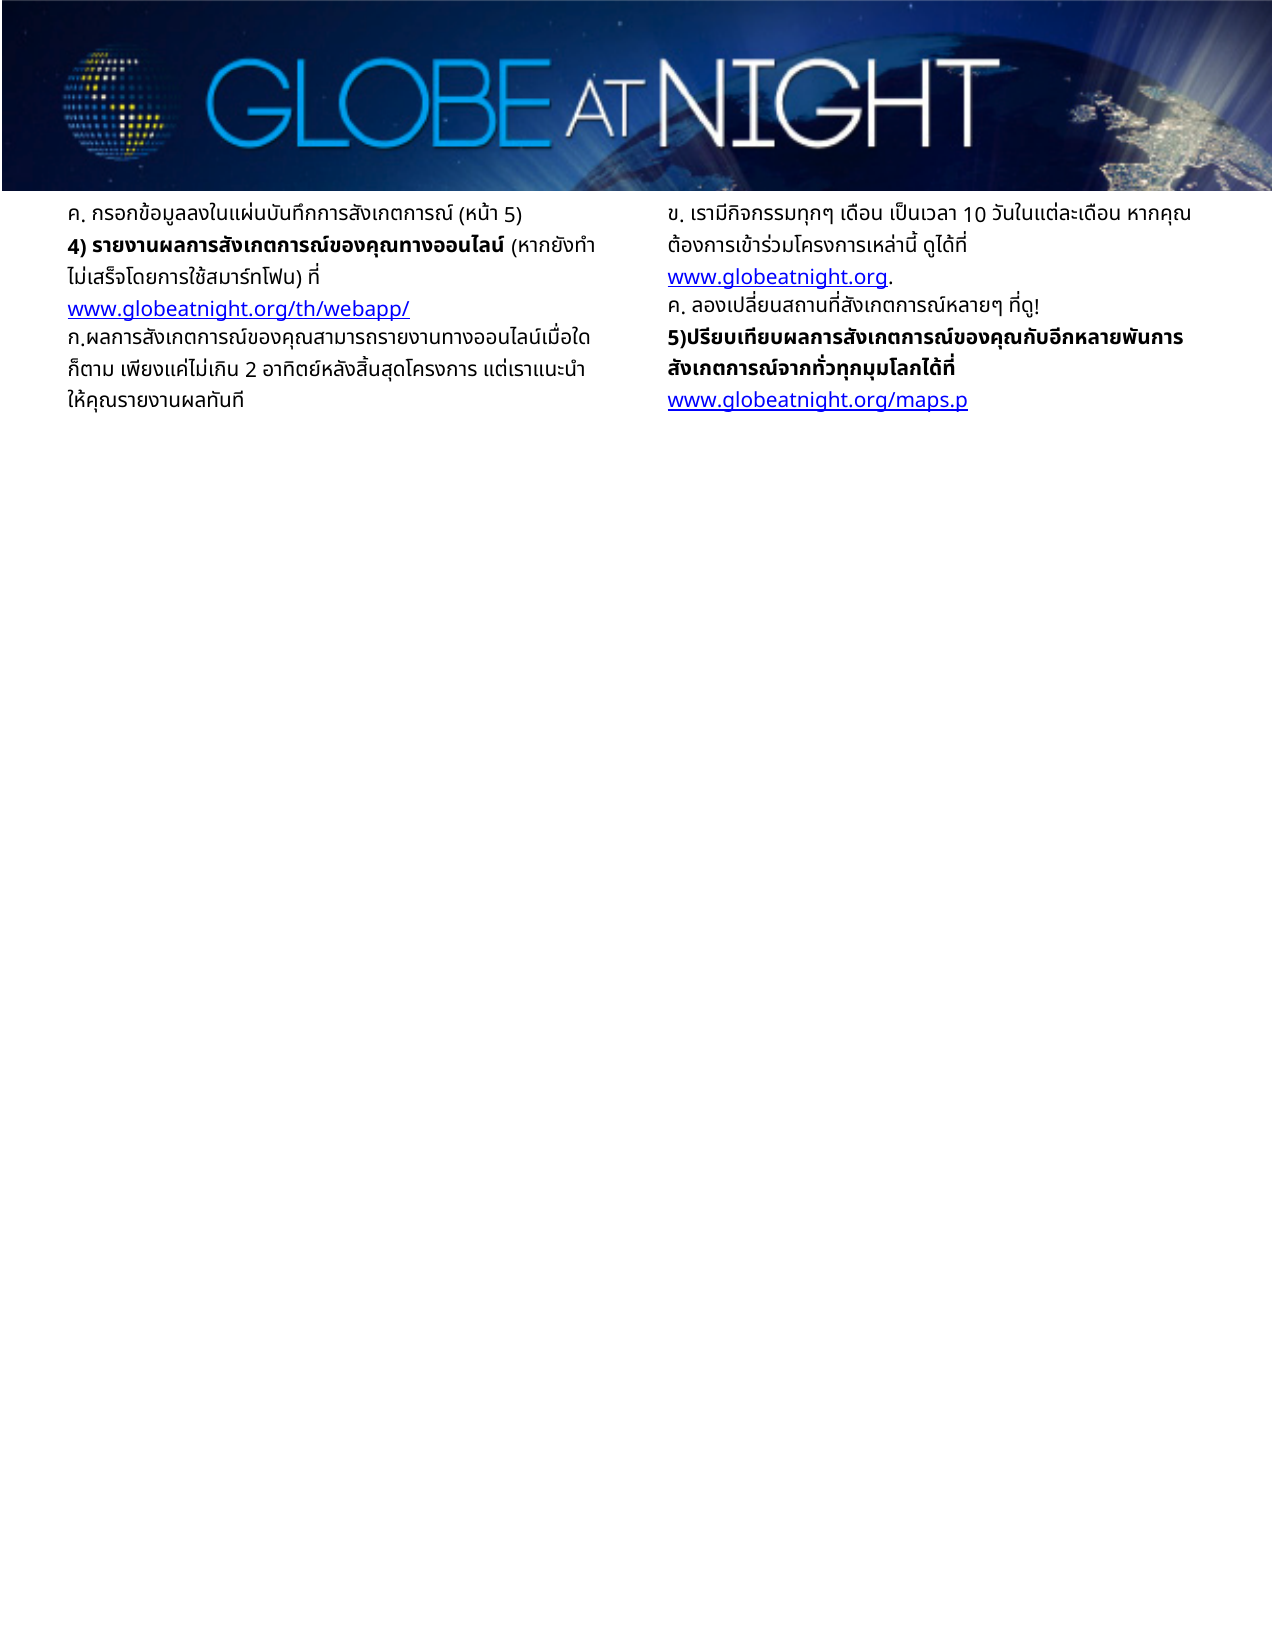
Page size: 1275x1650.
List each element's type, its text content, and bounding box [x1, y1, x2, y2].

text ค. กรอกข้อมูลลงในแผ่นบันทึกการสังเกตการณ์ (หน้า 5) [67, 191, 600, 230]
text 4) รายงานผลการสังเกตการณ์ของคุณทางออนไลน์ (หากยังทำไม่เสร็จโดยการใช้สมาร์ทโฟน) ที่ www.globeatnight.org/th/webapp/ ก.ผลการสังเกตการณ์ของคุณสามารถรายงานทางออนไลน์เมื่อใดก็ตาม เพียงแค่ไม่เกิน 2 อาทิตย์หลังสิ้นสุดโครงการ แต่เราแนะนำให้คุณรายงานผลทันที ข. เรามีกิจกรรมทุกๆ เดือน เป็นเวลา 10 วันในแต่ละเดือน หากคุณต้องการเข้าร่วมโครงการเหล่านี้ ดูได้ที่ www.globeatnight.org. ค. ลองเปลี่ยนสถานที่สังเกตการณ์หลายๆ ที่ดู! 5)ปรียบเทียบผลการสังเกตการณ์ของคุณกับอีกหลายพันการสังเกตการณ์จากทั่วทุกมุมโลกได้ที่ www.globeatnight.org/maps.p [667, 191, 1200, 413]
text 4) รายงานผลการสังเกตการณ์ของคุณทางออนไลน์ (หากยังทำไม่เสร็จโดยการใช้สมาร์ทโฟน) ที่ www.globeatnight.org/th/webapp/ ก.ผลการสังเกตการณ์ของคุณสามารถรายงานทางออนไลน์เมื่อใดก็ตาม เพียงแค่ไม่เกิน 2 อาทิตย์หลังสิ้นสุดโครงการ แต่เราแนะนำให้คุณรายงานผลทันที ข. เรามีกิจกรรมทุกๆ เดือน เป็นเวลา 10 วันในแต่ละเดือน หากคุณต้องการเข้าร่วมโครงการเหล่านี้ ดูได้ที่ www.globeatnight.org. ค. ลองเปลี่ยนสถานที่สังเกตการณ์หลายๆ ที่ดู! 5)ปรียบเทียบผลการสังเกตการณ์ของคุณกับอีกหลายพันการสังเกตการณ์จากทั่วทุกมุมโลกได้ที่ www.globeatnight.org/maps.p [67, 230, 600, 417]
